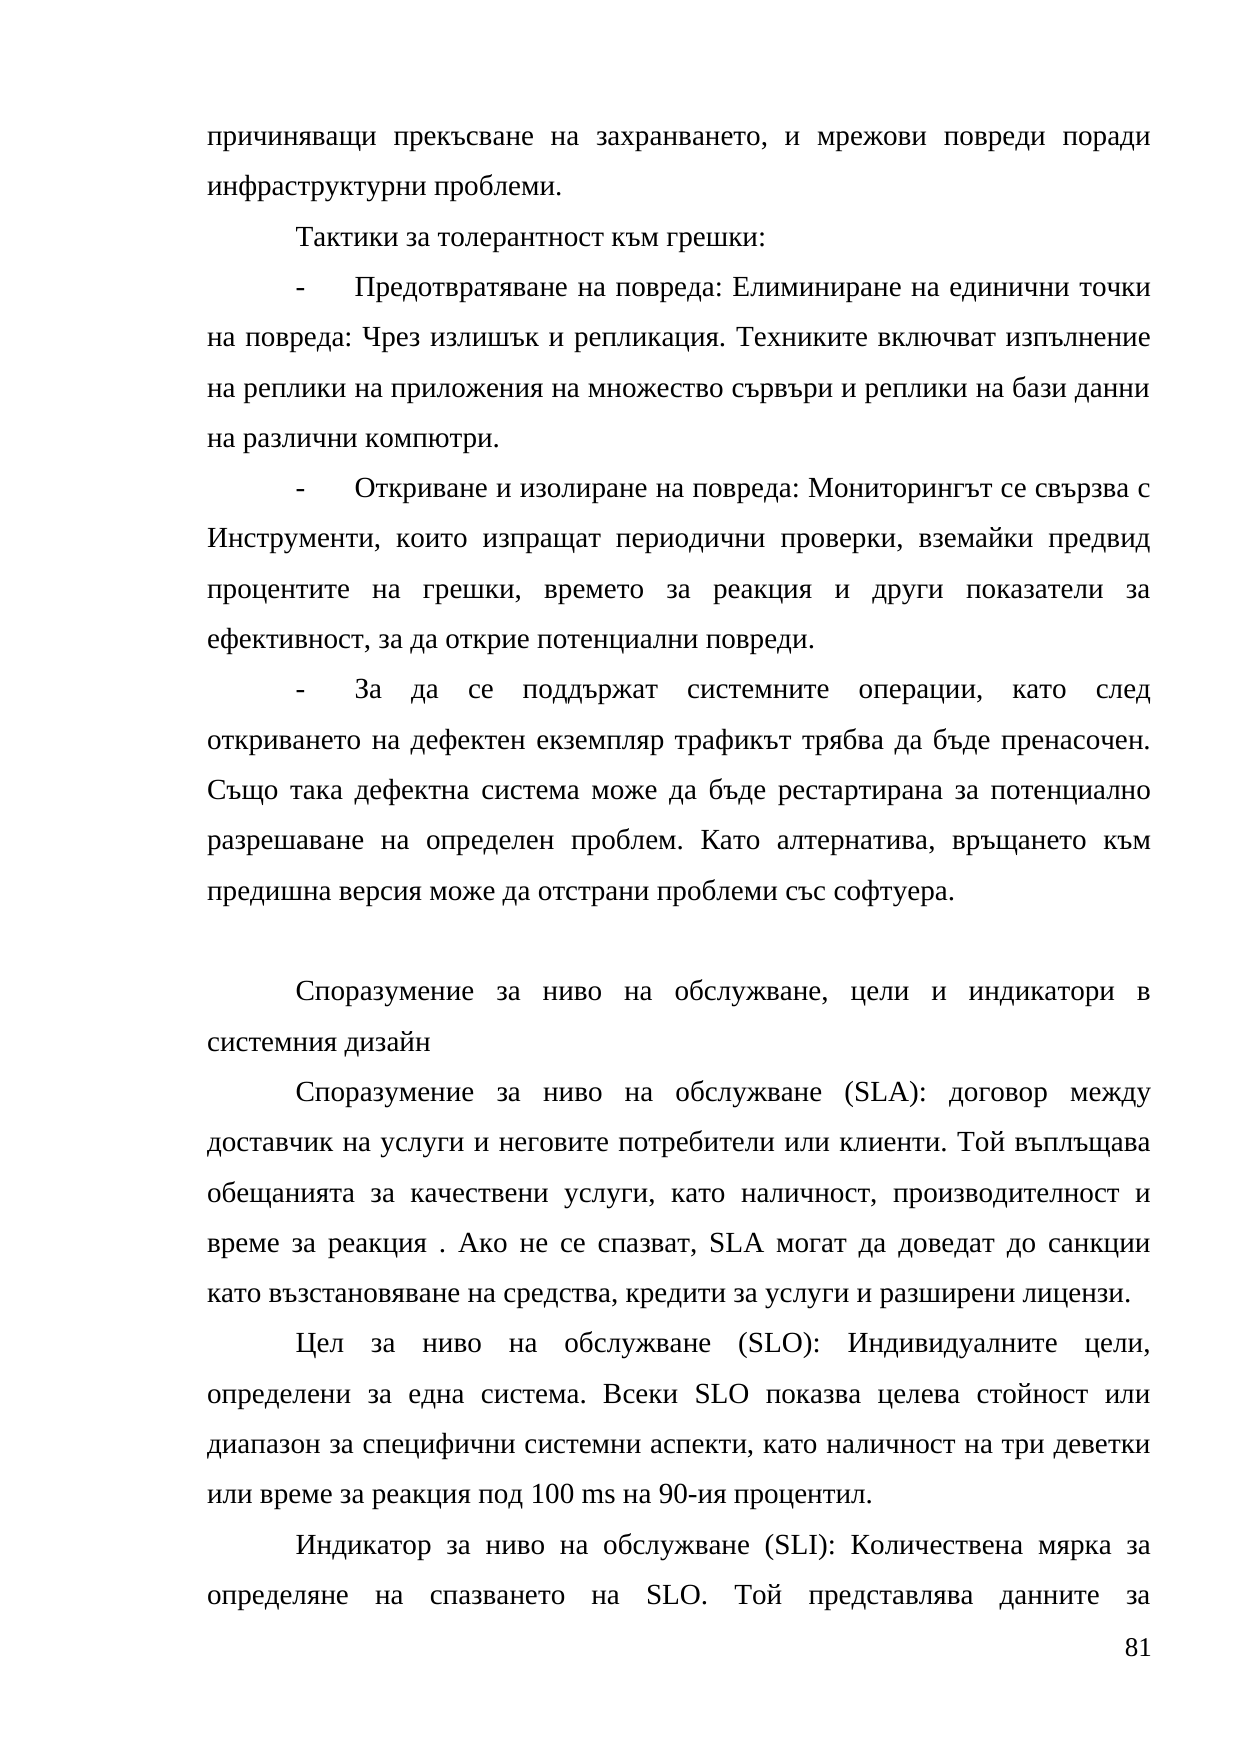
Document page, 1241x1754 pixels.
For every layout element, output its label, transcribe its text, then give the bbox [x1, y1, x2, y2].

text - Откриване и изолиране на повреда: Мониторингът се свързва с Инструменти, които изпращат периодични проверки, вземайки предвид процентите на грешки, времето за реакция и други показатели за ефективност, за да открие потенциални повреди. [207, 470, 1152, 655]
text Тактики за толерантност към грешки: [207, 219, 1152, 252]
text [207, 1527, 1152, 1611]
text - Предотвратяване на повреда: Елиминиране на единични точки на повреда: Чрез излишък и репликация. Техниките включват изпълнение на реплики на приложения на множество сървъри и реплики на бази данни на различни компютри. [207, 269, 1152, 453]
text Цел за ниво на обслужване (SLO): Индивидуалните цели, определени за една система. Всеки SLO показва целева стойност или диапазон за специфични системни аспекти, като наличност на три деветки или време за реакция под 100 ms на 90-ия процентил. [207, 1326, 1152, 1510]
text Споразумение за ниво на обслужване, цели и индикатори в системния дизайн [207, 973, 1152, 1057]
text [207, 118, 1152, 202]
text - За да се поддържат системните операции, като след откриването на дефектен екземпляр трафикът трябва да бъде пренасочен. Също така дефектна система може да бъде рестартирана за потенциално разрешаване на определен проблем. Като алтернатива, връщането към предишна версия може да отстрани проблеми със софтуера. [207, 672, 1152, 906]
text Споразумение за ниво на обслужване (SLA): договор между доставчик на услуги и неговите потребители или клиенти. Той въплъщава обещанията за качествени услуги, като наличност, производителност и време за реакция . Ако не се спазват, SLA могат да доведат до санкции като възстановяване на средства, кредити за услуги и разширени лицензи. [207, 1074, 1152, 1309]
